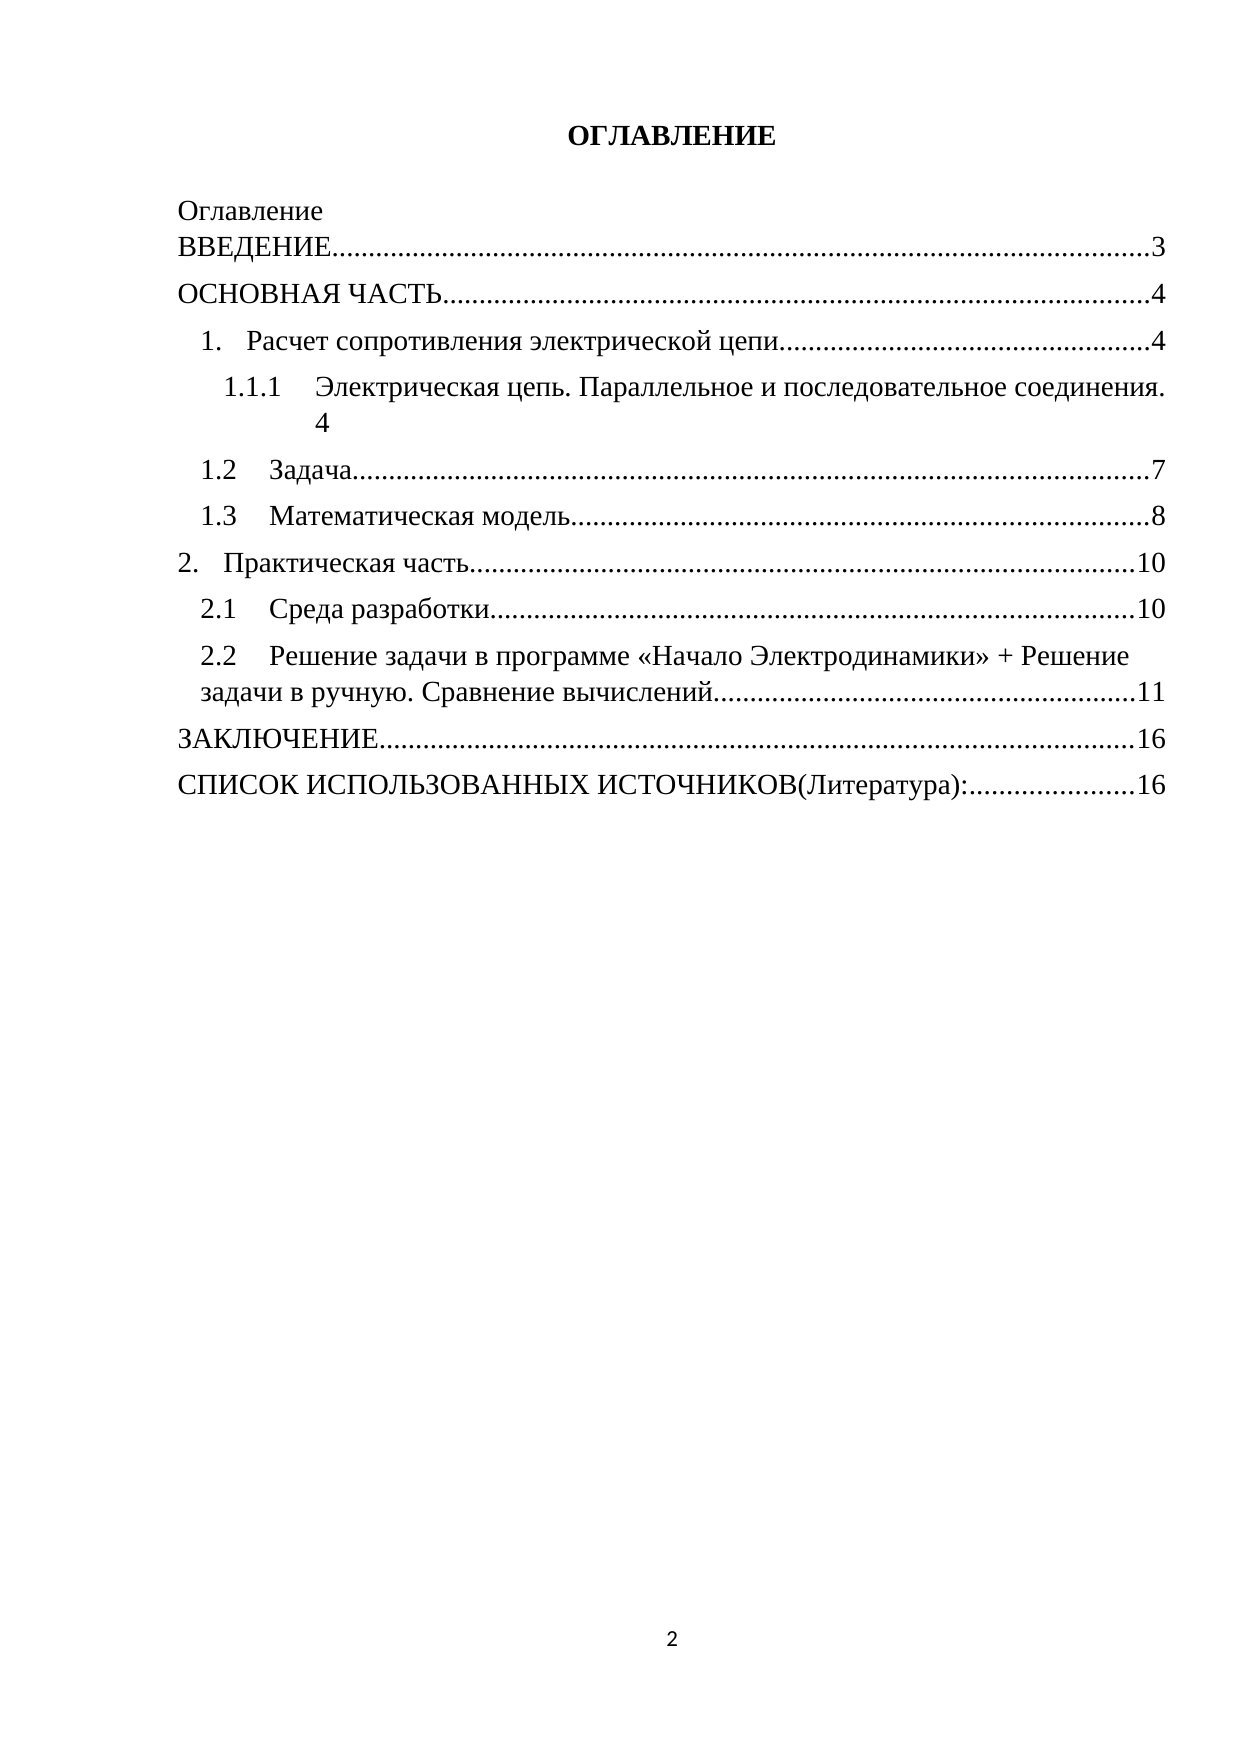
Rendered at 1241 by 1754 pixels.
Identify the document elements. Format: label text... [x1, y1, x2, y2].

text ОГЛАВЛЕНИЕ [177, 118, 1167, 152]
